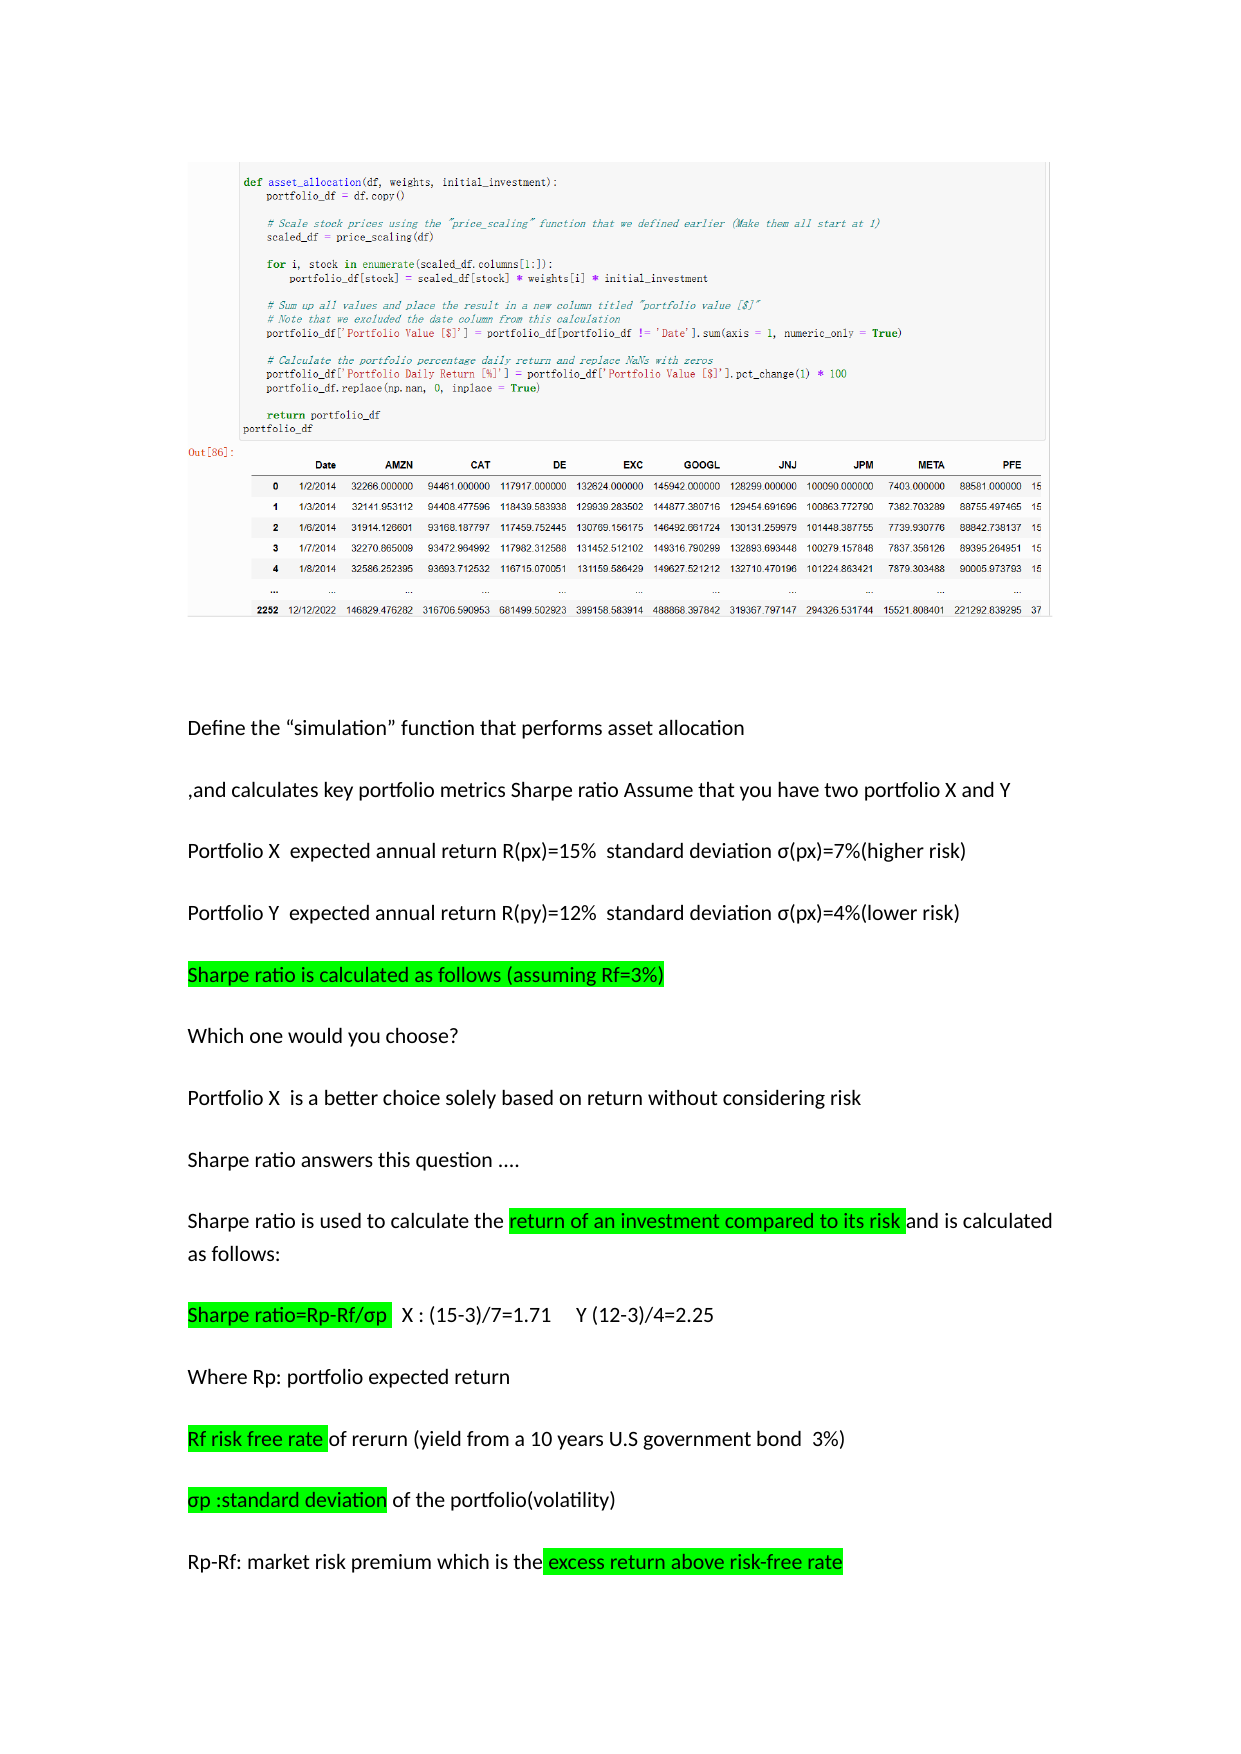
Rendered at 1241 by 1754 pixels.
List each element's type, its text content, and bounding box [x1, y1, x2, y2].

list Sharpe ratio=Rp-Rf/σp X : (15-3)/7=1.71 Y (12-3)/4=2.25 [187, 1299, 1053, 1331]
list Where Rp: portfolio expected return [187, 1360, 1053, 1393]
list Define the “simulation” function that performs asset allocation [187, 711, 1053, 744]
list Portfolio Y expected annual return R(py)=12% standard deviation σ(px)=4%(lower risk) [187, 896, 1053, 929]
list Sharpe ratio answers this question .... [187, 1143, 1053, 1175]
list Sharpe ratio is used to calculate the return of an investment compared to its risk and is calculated as follows: [187, 1204, 1053, 1269]
list Sharpe ratio is calculated as follows (assuming Rf=3%) [187, 958, 1053, 990]
list Portfolio X is a better choice solely based on return without considering risk [187, 1081, 1053, 1114]
list σp :standard deviation of the portfolio(volatility) [187, 1484, 1053, 1516]
list ,and calculates key portfolio metrics Sharpe ratio Assume that you have two portfolio X and Y [187, 773, 1053, 805]
list Which one would you choose? [187, 1019, 1053, 1052]
picture [187, 162, 1053, 617]
list Rp-Rf: market risk premium which is the excess return above risk-free rate [187, 1545, 1053, 1578]
list Rf risk free rate of rerurn (yield from a 10 years U.S government bond 3%) [187, 1422, 1053, 1454]
list Portfolio X expected annual return R(px)=15% standard deviation σ(px)=7%(higher risk) [187, 834, 1053, 867]
